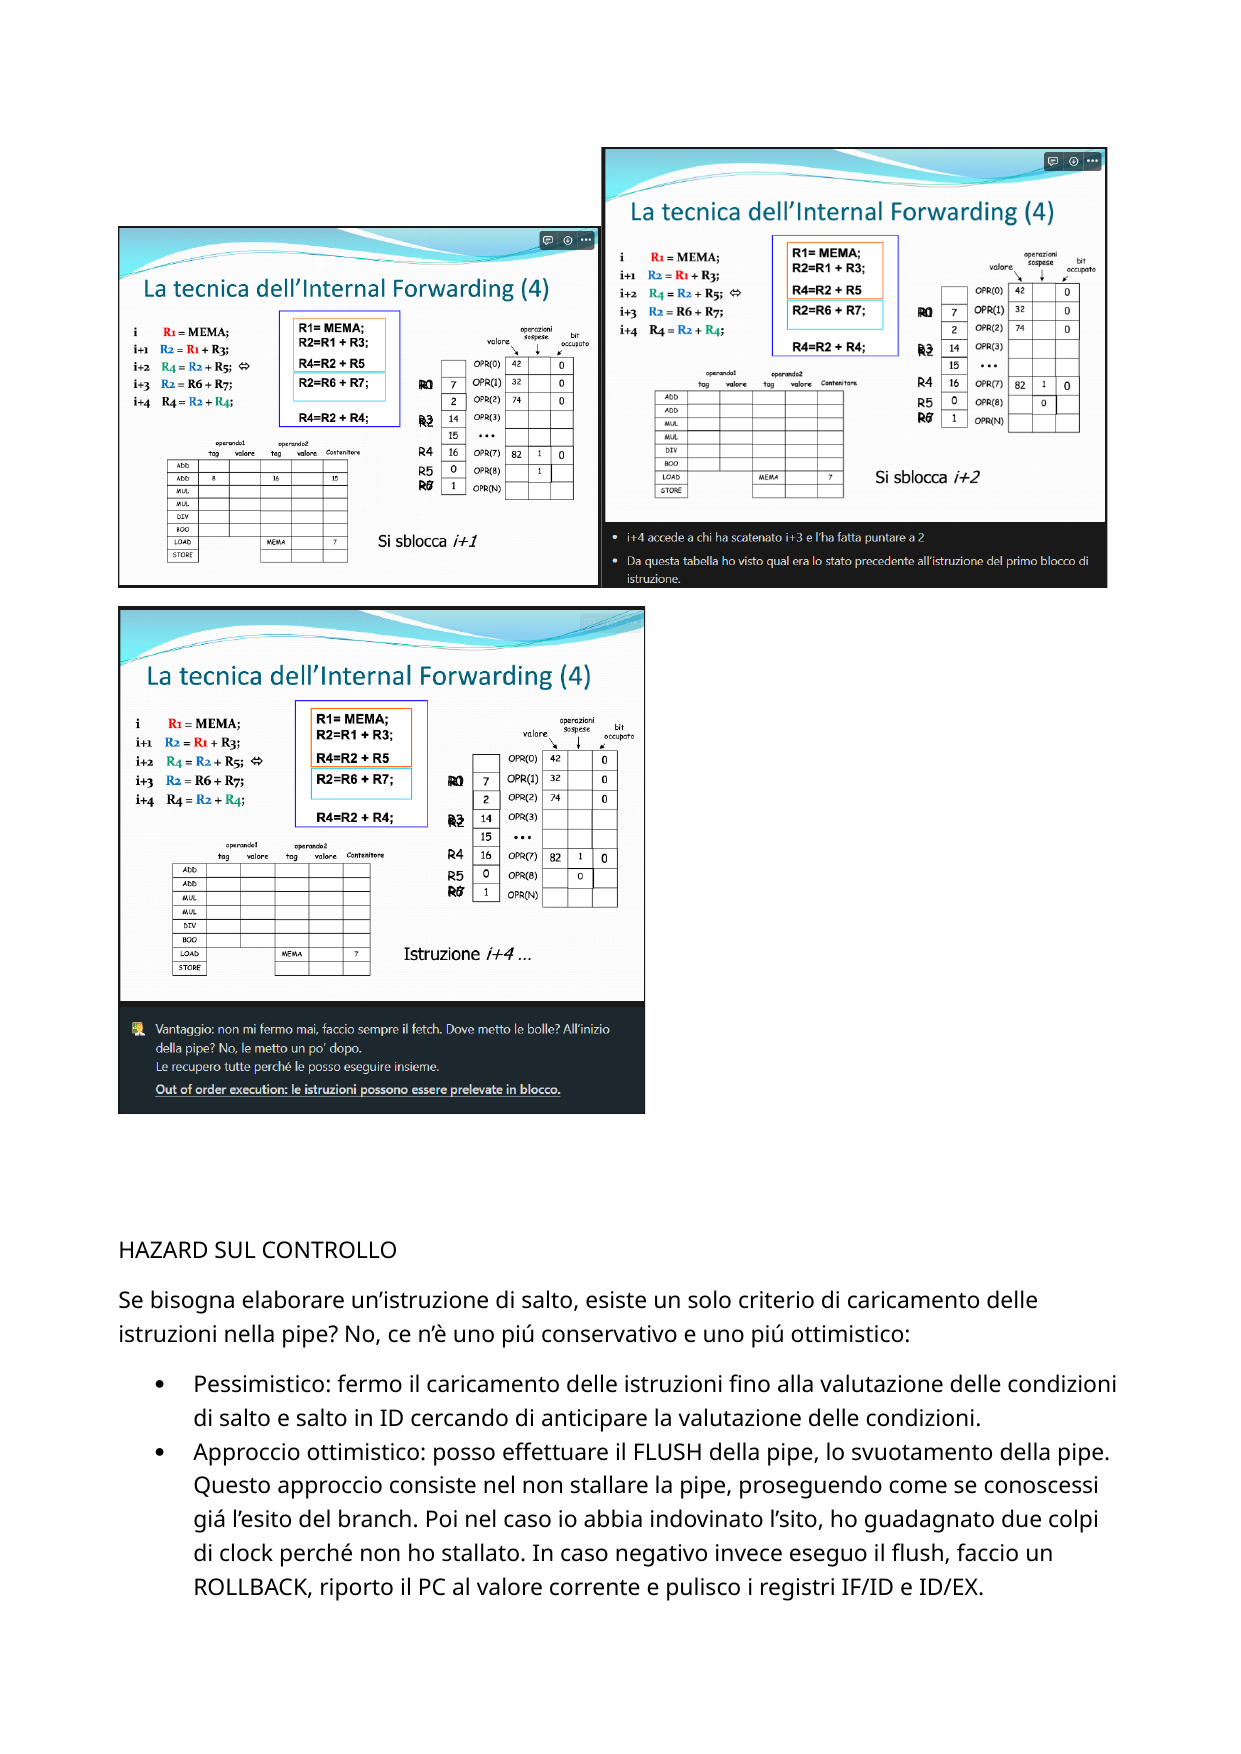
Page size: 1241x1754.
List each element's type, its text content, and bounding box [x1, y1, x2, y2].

text Se bisogna elaborare un’istruzione di salto, esiste un solo criterio di caricamento delle istruzioni nella pipe? No, ce n’è uno piú conservativo e uno piú ottimistico: [118, 1284, 1122, 1349]
list Pessimistico: fermo il caricamento delle istruzioni fino alla valutazione delle condizioni di salto e salto in ID cercando di anticipare la valutazione delle condizioni. [156, 1368, 1122, 1433]
text HAZARD SUL CONTROLLO [118, 1234, 1122, 1265]
picture [118, 606, 646, 1114]
picture [118, 147, 1108, 588]
list Approccio ottimistico: posso effettuare il FLUSH della pipe, lo svuotamento della pipe. Questo approccio consiste nel non stallare la pipe, proseguendo come se conoscessi giá l’esito del branch. Poi nel caso io abbia indovinato l’sito, ho guadagnato due colpi di clock perché non ho stallato. In caso negativo invece eseguo il flush, faccio un ROLLBACK, riporto il PC al valore corrente e pulisco i registri IF/ID e ID/EX. [156, 1436, 1122, 1602]
